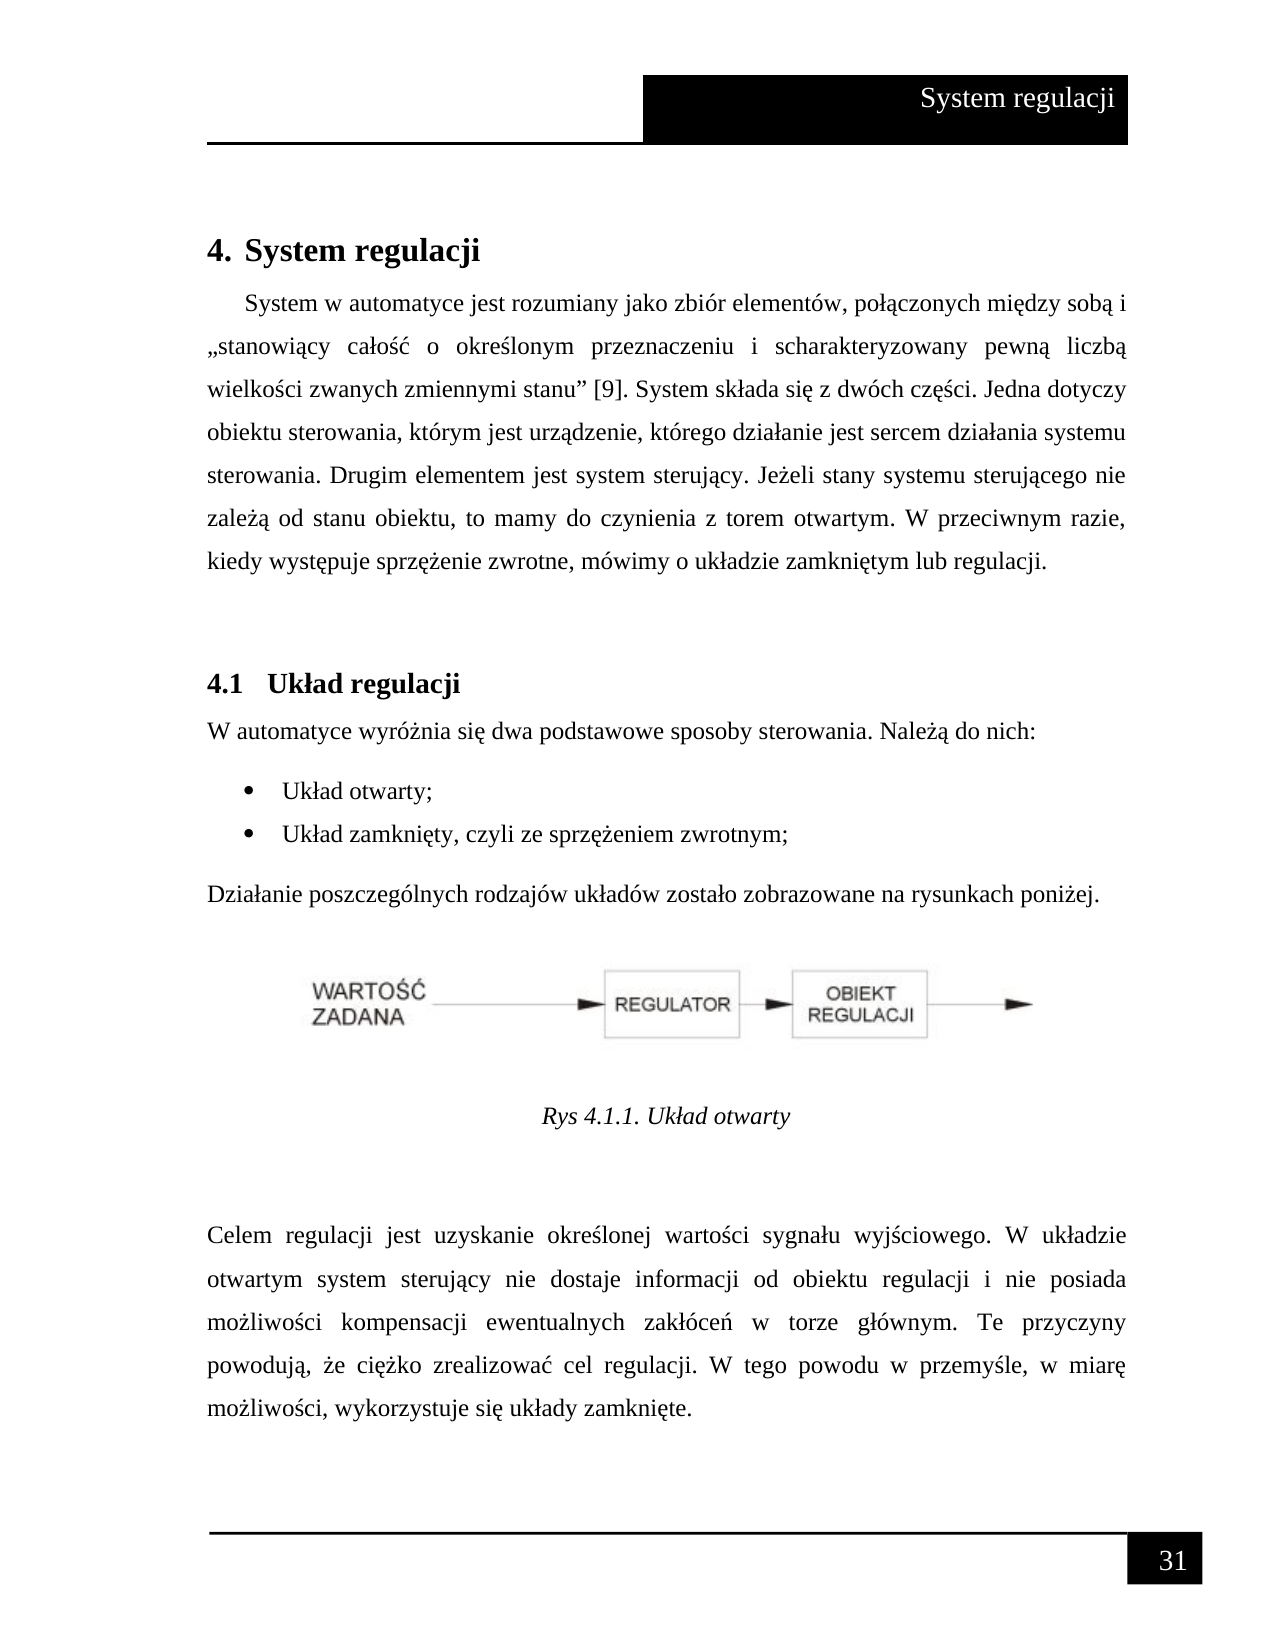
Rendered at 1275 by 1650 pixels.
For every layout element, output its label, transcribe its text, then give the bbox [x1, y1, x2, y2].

list Układ otwarty; [244, 776, 1127, 805]
text Rys 4.1.1. Układ otwarty [207, 1101, 1127, 1130]
text Celem regulacji jest uzyskanie określonej wartości sygnału wyjściowego. W układzie otwartym system sterujący nie dostaje informacji od obiektu regulacji i nie posiada możliwości kompensacji ewentualnych zakłóceń w torze głównym. Te przyczyny powodują, że ciężko zrealizować cel regulacji. W tego powodu w przemyśle, w miarę możliwości, wykorzystuje się układy zamknięte. [207, 1221, 1127, 1422]
subtitle System regulacji [207, 230, 1127, 268]
text Działanie poszczególnych rodzajów układów zostało zobrazowane na rysunkach poniżej. [207, 879, 1127, 908]
text W automatyce wyróżnia się dwa podstawowe sposoby sterowania. Należą do nich: [207, 716, 1127, 745]
text System w automatyce jest rozumiany jako zbiór elementów, połączonych między sobą i „stanowiący całość o określonym przeznaczeniu i scharakteryzowany pewną liczbą wielkości zwanych zmiennymi stanu” [9]. System składa się z dwóch części. Jedna dotyczy obiektu sterowania, którym jest urządzenie, którego działanie jest sercem działania systemu sterowania. Drugim elementem jest system sterujący. Jeżeli stany systemu sterującego nie zależą od stanu obiektu, to mamy do czynienia z torem otwartym. W przeciwnym razie, kiedy występuje sprzężenie zwrotne, mówimy o układzie zamkniętym lub regulacji. [207, 288, 1127, 575]
subtitle Układ regulacji [207, 666, 1127, 699]
picture [290, 938, 1044, 1070]
list Układ zamknięty, czyli ze sprzężeniem zwrotnym; [244, 819, 1127, 848]
